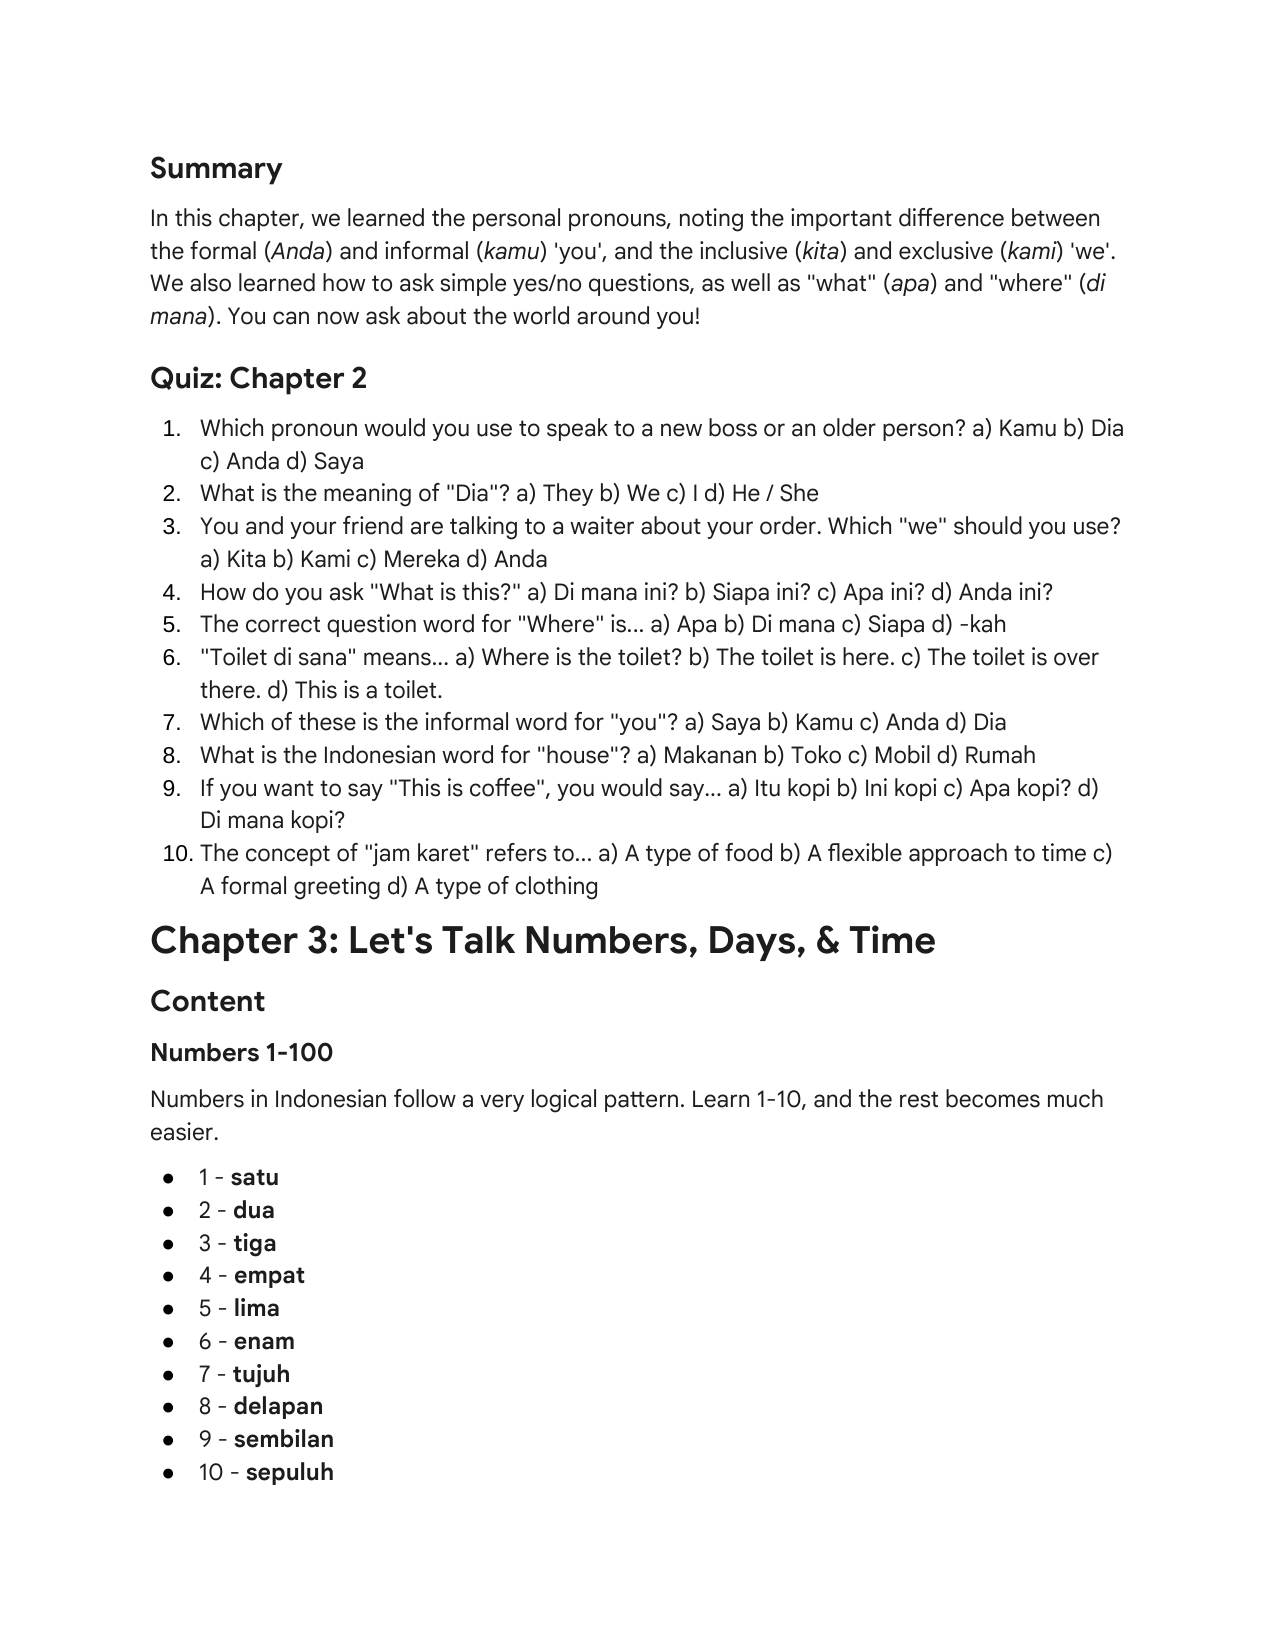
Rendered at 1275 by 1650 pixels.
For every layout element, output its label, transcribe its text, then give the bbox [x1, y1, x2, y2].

text Numbers in Indonesian follow a very logical pattern. Learn 1-10, and the rest becomes much easier. [150, 1086, 1125, 1147]
list What is the meaning of "Dia"? a) They b) We c) I d) He / She [162, 479, 1125, 508]
list 6 - enam [161, 1327, 1125, 1356]
subtitle Summary [150, 150, 1125, 187]
list 8 - delapan [161, 1393, 1125, 1421]
list You and your friend are talking to a waiter about your order. Which "we" should you use? a) Kita b) Kami c) Mereka d) Anda [162, 512, 1125, 574]
subtitle Numbers 1-100 [150, 1037, 1125, 1069]
subtitle Chapter 3: Let's Talk Numbers, Days, & Time [150, 917, 1125, 964]
list If you want to say "This is coffee", you would say... a) Itu kopi b) Ini kopi c) Apa kopi? d) Di mana kopi? [162, 774, 1125, 835]
list 10 - sepuluh [161, 1458, 1125, 1487]
list 5 - lima [161, 1294, 1125, 1323]
list What is the Indonesian word for "house"? a) Makanan b) Toko c) Mobil d) Rumah [162, 741, 1125, 770]
list Which of these is the informal word for "you"? a) Saya b) Kamu c) Anda d) Dia [162, 708, 1125, 737]
subtitle Quiz: Chapter 2 [150, 360, 1125, 397]
text In this chapter, we learned the personal pronouns, noting the important difference between the formal (Anda) and informal (kamu) 'you', and the inclusive (kita) and exclusive (kami) 'we'. We also learned how to ask simple yes/no questions, as well as "what" (apa) and "where" (di mana). You can now ask about the world around you! [150, 204, 1125, 331]
list 9 - sembilan [161, 1425, 1125, 1454]
list 7 - tujuh [161, 1360, 1125, 1389]
list 1 - satu [161, 1164, 1125, 1192]
list 2 - dua [161, 1196, 1125, 1225]
list The correct question word for "Where" is... a) Apa b) Di mana c) Siapa d) -kah [162, 610, 1125, 639]
list 4 - empat [161, 1262, 1125, 1291]
list "Toilet di sana" means... a) Where is the toilet? b) The toilet is here. c) The toilet is over there. d) This is a toilet. [162, 643, 1125, 704]
list The concept of "jam karet" refers to... a) A type of food b) A flexible approach to time c) A formal greeting d) A type of clothing [162, 839, 1125, 901]
list Which pronoun would you use to speak to a new boss or an older person? a) Kamu b) Dia c) Anda d) Saya [162, 414, 1125, 476]
list 3 - tiga [161, 1229, 1125, 1258]
list How do you ask "What is this?" a) Di mana ini? b) Siapa ini? c) Apa ini? d) Anda ini? [162, 578, 1125, 606]
subtitle Content [150, 983, 1125, 1020]
